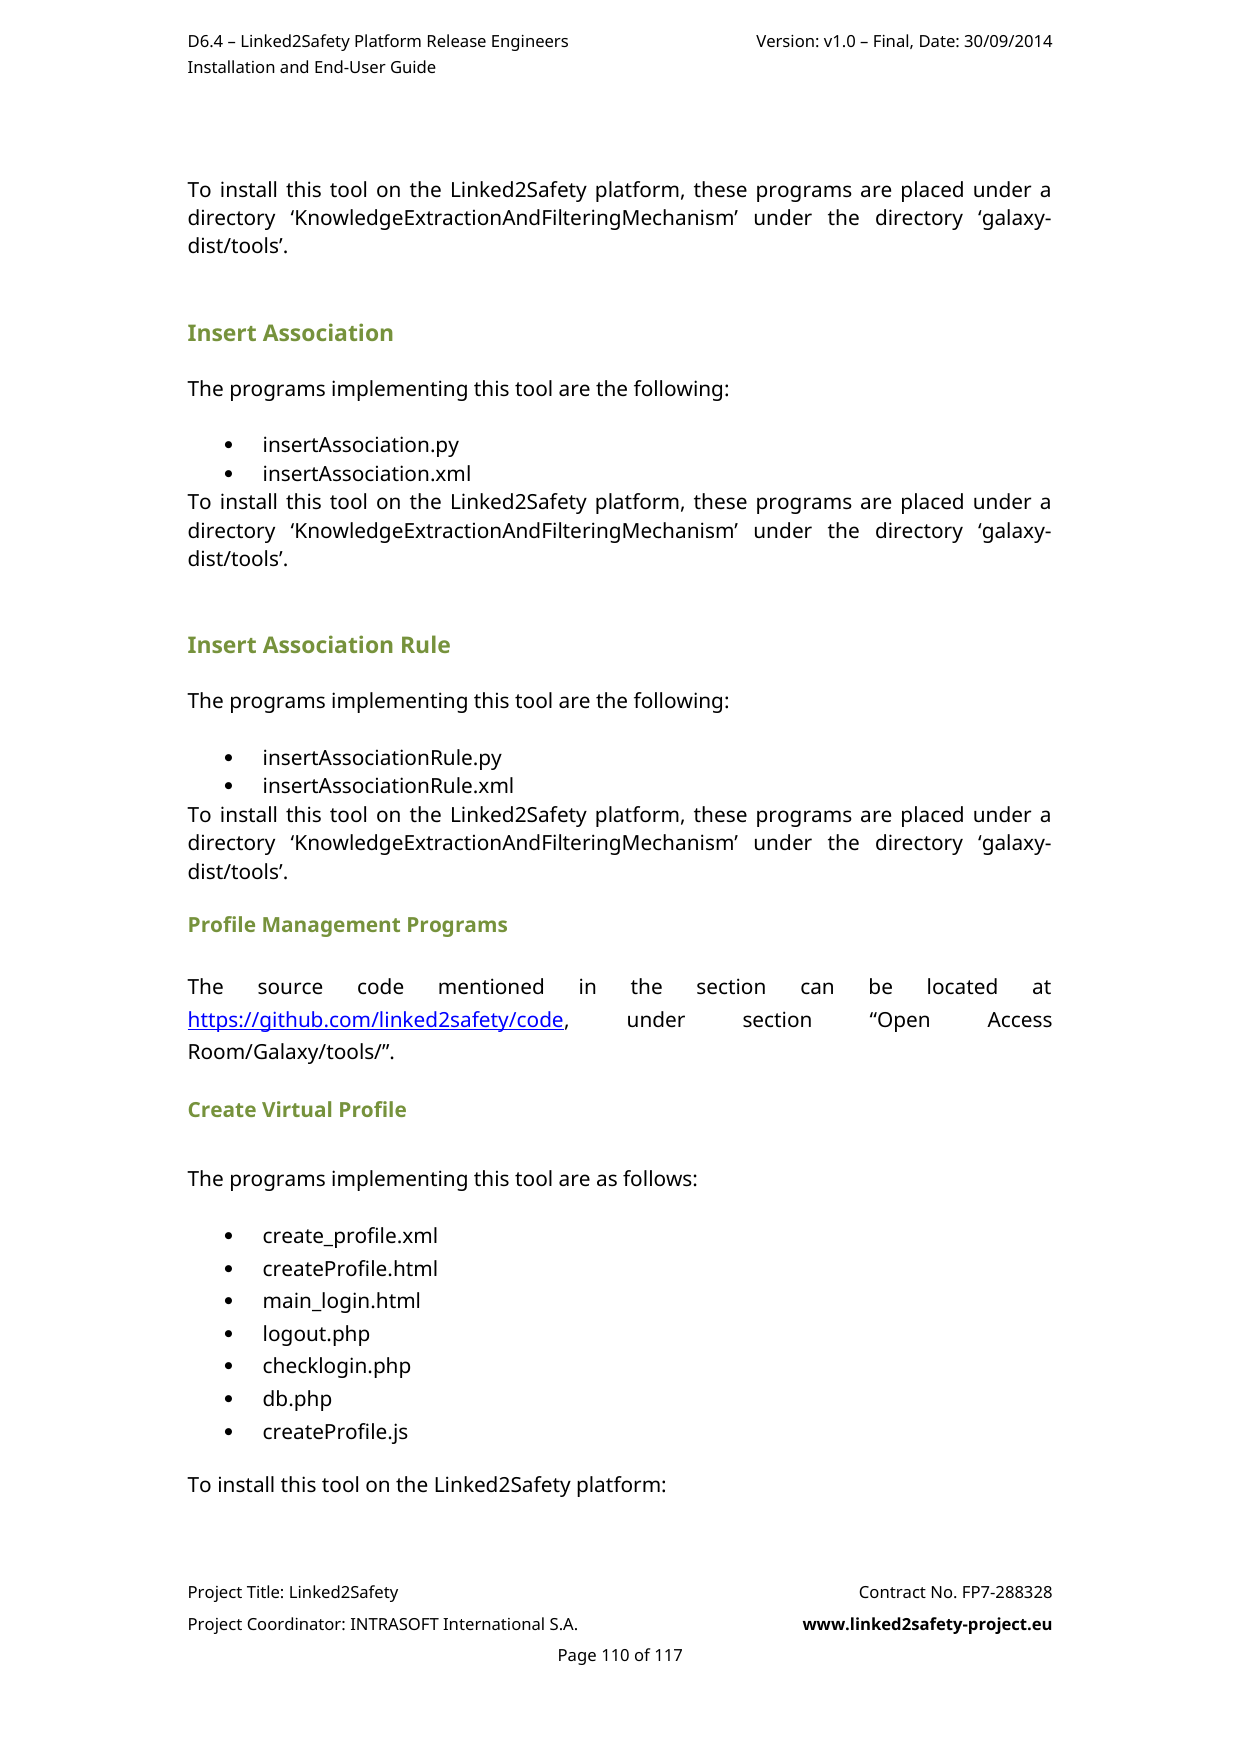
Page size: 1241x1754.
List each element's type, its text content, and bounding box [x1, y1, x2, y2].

text Insert Association Rule [187, 629, 1053, 661]
list createProfile.html [225, 1254, 1053, 1282]
list insertAssociation.xml [225, 459, 1053, 487]
list logout.php [225, 1319, 1053, 1347]
text The source code mentioned in the section can be located at https://github.com/linked2safety/code, under section “Open Access Room/Galaxy/tools/”. [187, 972, 1053, 1066]
list create_profile.xml [225, 1221, 1053, 1250]
subtitle Create Virtual Profile [187, 1095, 1053, 1123]
list checklogin.php [225, 1352, 1053, 1380]
subtitle Profile Management Programs [187, 910, 1053, 939]
list createProfile.js [225, 1417, 1053, 1445]
list insertAssociation.py [225, 431, 1053, 459]
text The programs implementing this tool are as follows: [187, 1164, 1053, 1193]
list db.php [225, 1384, 1053, 1413]
list insertAssociationRule.py [225, 743, 1053, 772]
text The programs implementing this tool are the following: [187, 686, 1053, 715]
text To install this tool on the Linked2Safety platform, these programs are placed under a directory ‘KnowledgeExtractionAndFilteringMechanism’ under the directory ‘galaxy-dist/tools’. [187, 175, 1053, 260]
list insertAssociationRule.xml [225, 772, 1053, 800]
list main_login.html [225, 1286, 1053, 1315]
text To install this tool on the Linked2Safety platform, these programs are placed under a directory ‘KnowledgeExtractionAndFilteringMechanism’ under the directory ‘galaxy-dist/tools’. [187, 487, 1053, 573]
text Insert Association [187, 317, 1053, 348]
text To install this tool on the Linked2Safety platform, these programs are placed under a directory ‘KnowledgeExtractionAndFilteringMechanism’ under the directory ‘galaxy-dist/tools’. [187, 800, 1053, 885]
text The programs implementing this tool are the following: [187, 374, 1053, 402]
text To install this tool on the Linked2Safety platform: [187, 1470, 1053, 1499]
